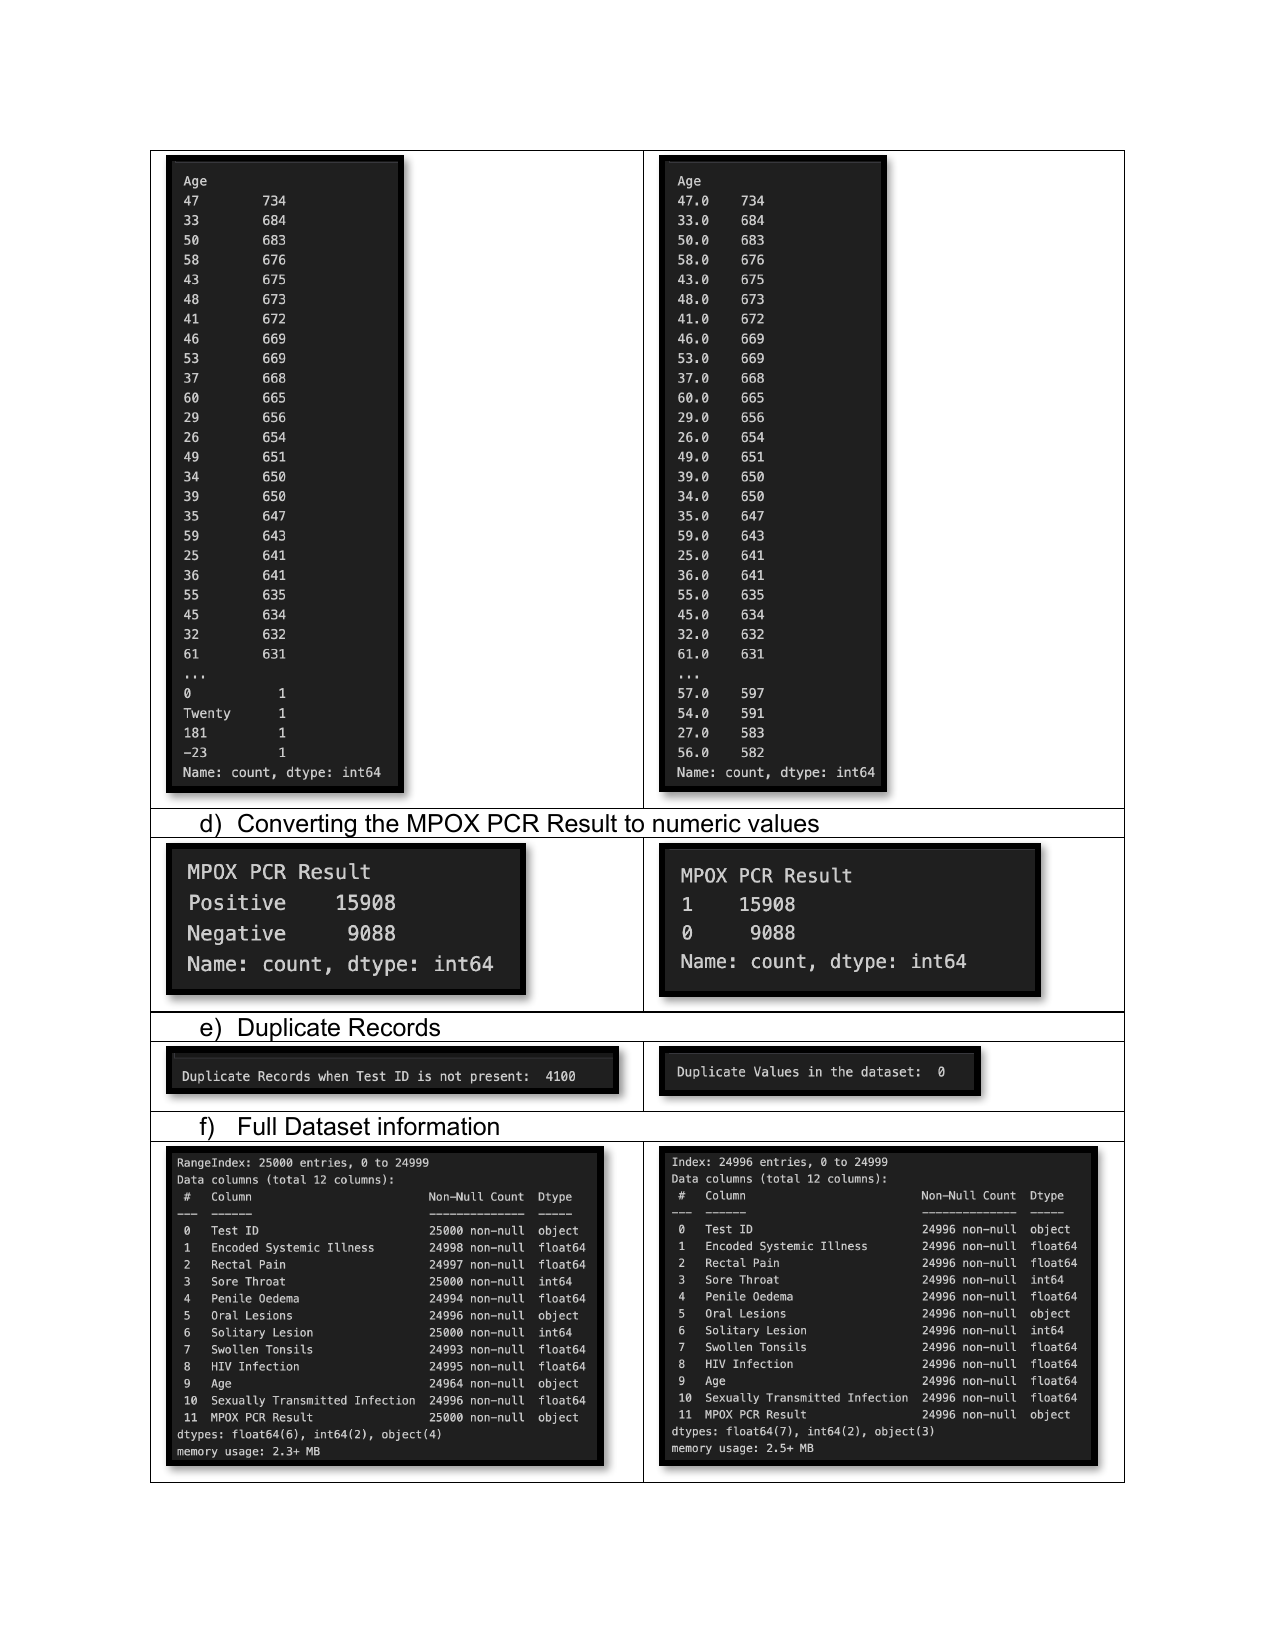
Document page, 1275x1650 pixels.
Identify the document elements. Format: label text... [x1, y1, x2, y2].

table_cell [644, 838, 1124, 1011]
table_cell Duplicate Records [151, 1013, 1124, 1041]
picture [665, 1153, 1091, 1460]
table_cell [151, 838, 643, 1011]
table_cell [644, 1042, 1124, 1111]
table_cell [644, 151, 1124, 807]
table_cell [151, 1042, 643, 1111]
picture [665, 849, 1035, 991]
table_cell Converting the MPOX PCR Result to numeric values [151, 809, 1124, 837]
picture [172, 1053, 613, 1088]
picture [172, 1153, 597, 1460]
table_cell [644, 1142, 1124, 1482]
table_cell Full Dataset information [151, 1112, 1124, 1141]
picture [665, 1053, 974, 1090]
picture [172, 161, 398, 786]
table_cell [151, 151, 643, 807]
picture [172, 849, 520, 989]
table_cell [151, 1142, 643, 1482]
picture [665, 161, 881, 786]
